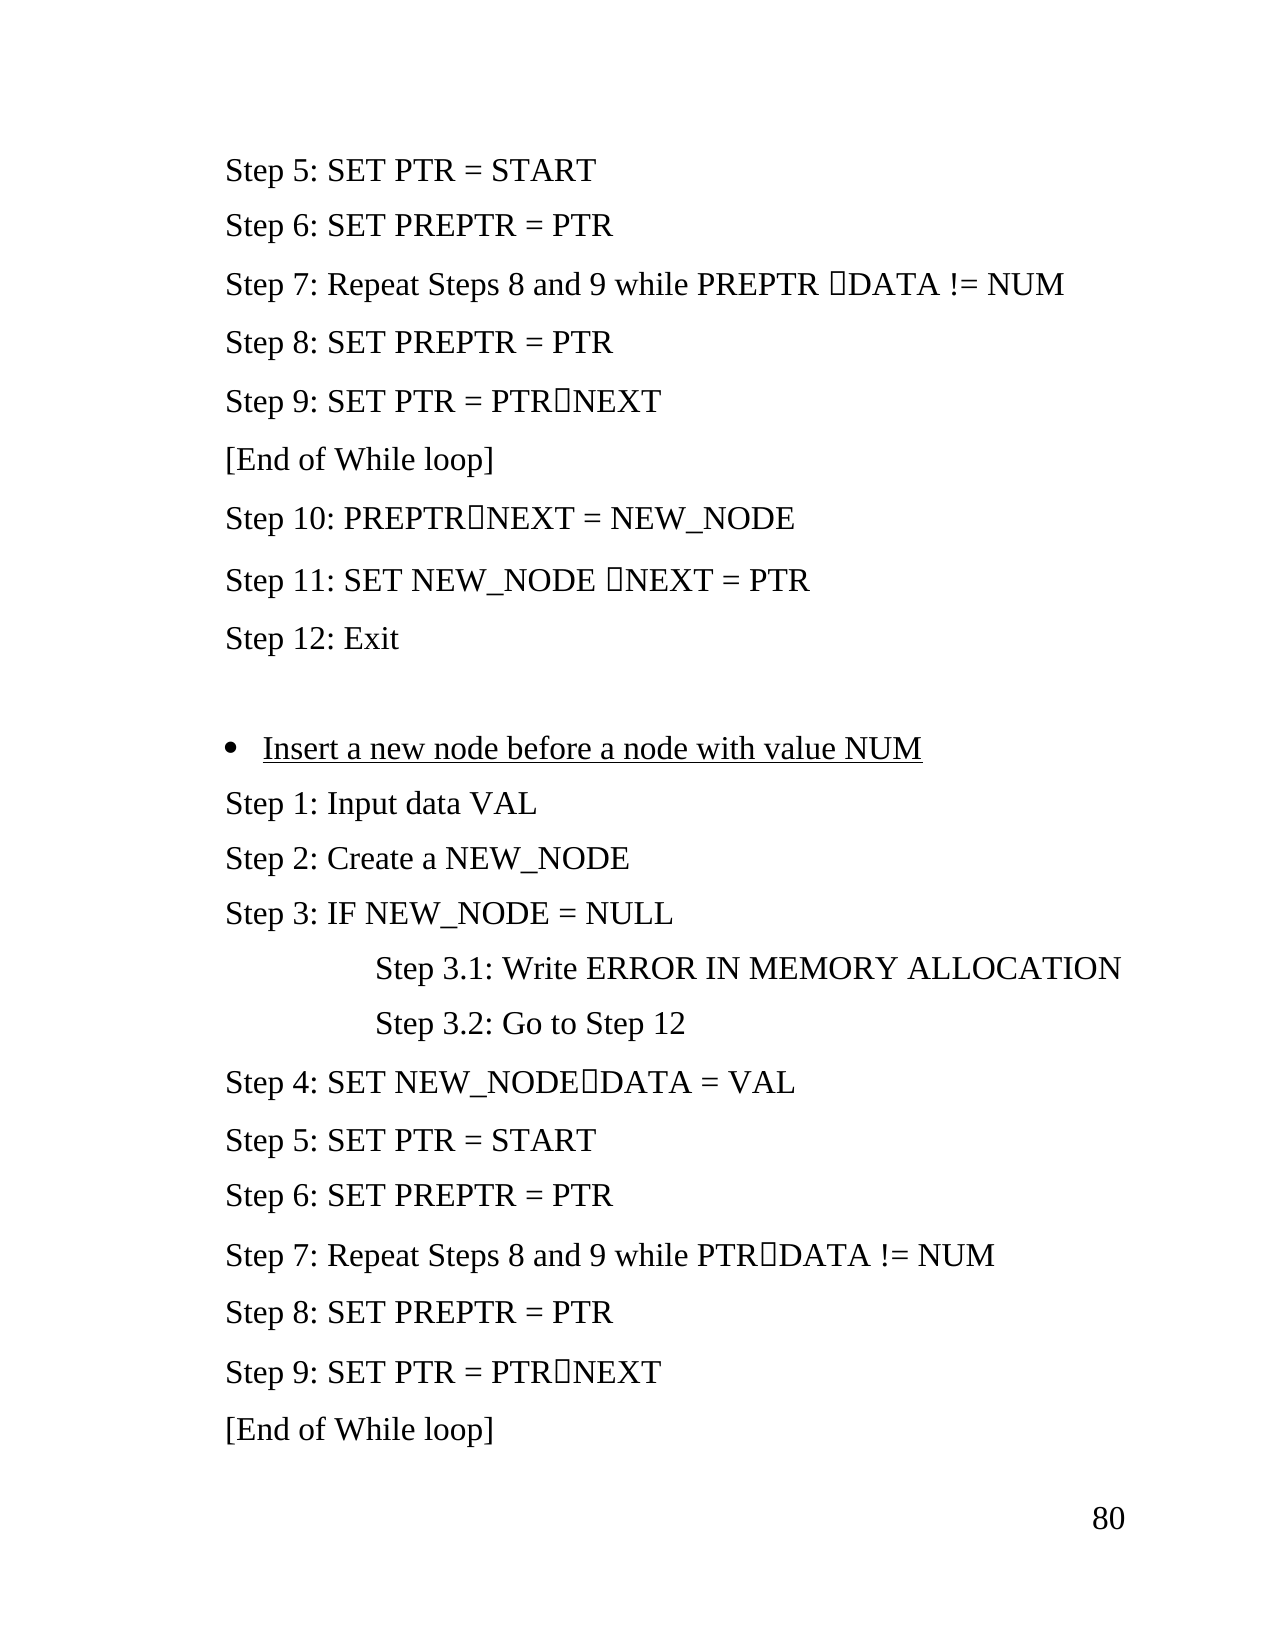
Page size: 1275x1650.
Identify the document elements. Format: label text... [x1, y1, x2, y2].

text Step 2: Create a NEW_NODE [225, 838, 1125, 877]
text Step 9: SET PTR = PTRNEXT [225, 377, 1125, 422]
text Step 8: SET PREPTR = PTR [225, 322, 1125, 360]
text Step 7: Repeat Steps 8 and 9 while PTRDATA != NUM [225, 1230, 1125, 1276]
text [End of While loop] [225, 1409, 1125, 1448]
list Insert a new node before a node with value NUM [225, 728, 1125, 767]
text Step 7: Repeat Steps 8 and 9 while PREPTR DATA != NUM [225, 260, 1125, 305]
text Step 9: SET PTR = PTRNEXT [225, 1347, 1125, 1393]
text Step 5: SET PTR = START [225, 150, 1125, 188]
text Step 3: IF NEW_NODE = NULL [225, 893, 1125, 932]
text Step 3.1: Write ERROR IN MEMORY ALLOCATION [300, 948, 1125, 987]
text Step 6: SET PREPTR = PTR [225, 205, 1125, 243]
text [End of While loop] [225, 439, 1125, 477]
text Step 5: SET PTR = START [225, 1120, 1125, 1159]
text Step 1: Input data VAL [225, 783, 1125, 822]
text Step 6: SET PREPTR = PTR [225, 1175, 1125, 1214]
text Step 4: SET NEW_NODEDATA = VAL [225, 1058, 1125, 1104]
text Step 12: Exit [225, 618, 1125, 657]
text Step 3.2: Go to Step 12 [300, 1003, 1125, 1042]
text Step 10: PREPTRNEXT = NEW_NODE [225, 494, 1125, 539]
text Step 11: SET NEW_NODE NEXT = PTR [225, 556, 1125, 602]
text Step 8: SET PREPTR = PTR [225, 1292, 1125, 1331]
